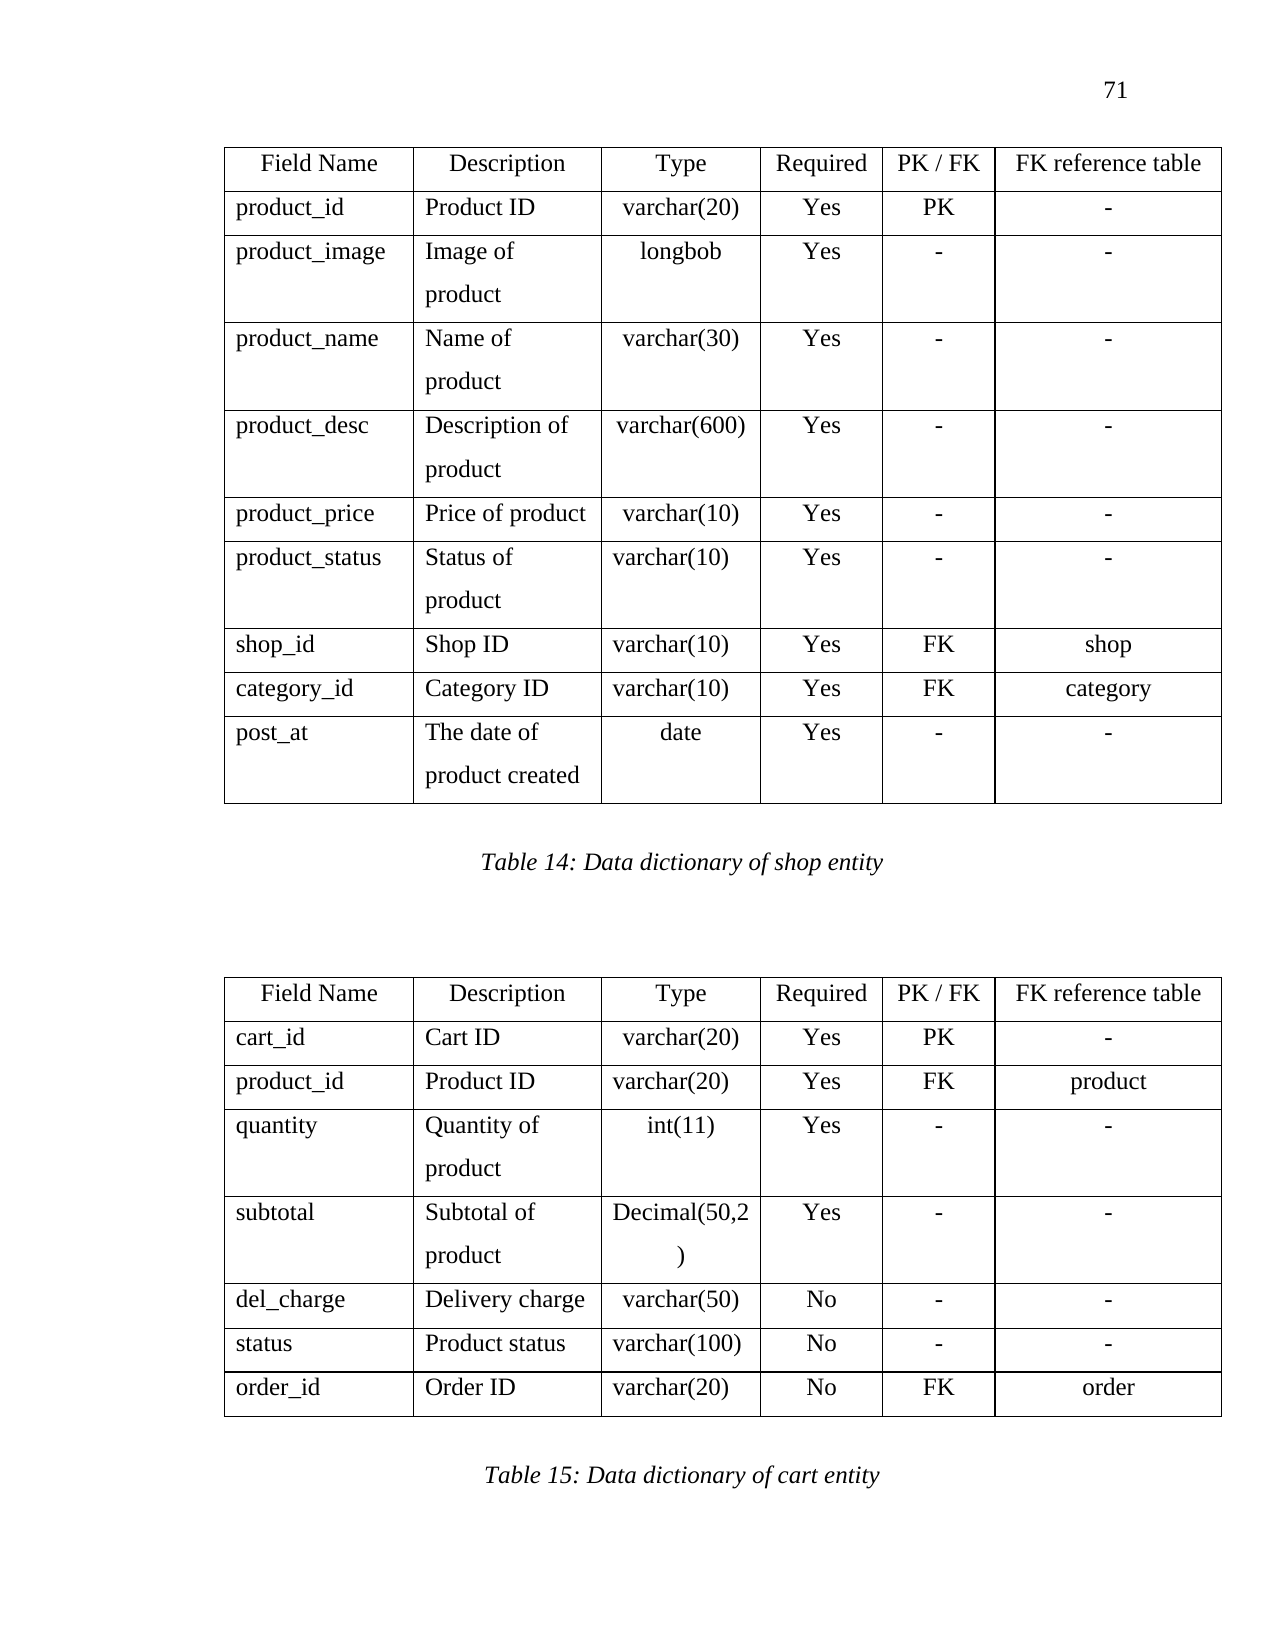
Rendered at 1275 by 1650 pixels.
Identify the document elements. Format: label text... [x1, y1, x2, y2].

table_cell Image of product [414, 236, 601, 322]
table_cell Yes [761, 1066, 882, 1109]
table_cell Price of product [414, 498, 601, 541]
table_header PK / FK [883, 978, 994, 1021]
table_cell PK [883, 1022, 994, 1065]
text Table 14: Data dictionary of shop entity [236, 847, 1128, 876]
table_cell FK [883, 629, 994, 672]
table_cell product_price [225, 498, 413, 541]
table_cell Yes [761, 717, 882, 803]
table_cell PK [883, 192, 994, 235]
table_cell product_id [225, 1066, 413, 1109]
table_cell Category ID [414, 673, 601, 716]
table_cell No [761, 1284, 882, 1327]
table_cell product_status [225, 542, 413, 628]
table_cell Yes [761, 411, 882, 497]
table_cell - [883, 498, 994, 541]
table_cell Description of product [414, 411, 601, 497]
table_cell product_image [225, 236, 413, 322]
table_header Required [761, 978, 882, 1021]
table_header FK reference table [996, 148, 1221, 191]
table_cell Product status [414, 1329, 601, 1371]
table_cell Yes [761, 1197, 882, 1283]
table_cell - [883, 1110, 994, 1196]
table_cell Yes [761, 192, 882, 235]
table_cell Name of product [414, 323, 601, 409]
table_cell - [883, 717, 994, 803]
table_cell Shop ID [414, 629, 601, 672]
table_cell FK [883, 673, 994, 716]
table_cell No [761, 1373, 882, 1416]
table_cell varchar(10) [602, 629, 760, 672]
table_cell - [996, 192, 1221, 235]
table_cell - [883, 542, 994, 628]
table_header PK / FK [883, 148, 994, 191]
table_cell post_at [225, 717, 413, 803]
table_cell varchar(10) [602, 498, 760, 541]
table_cell shop_id [225, 629, 413, 672]
table_cell Yes [761, 498, 882, 541]
table_cell - [883, 1197, 994, 1283]
table_cell - [996, 323, 1221, 409]
table_cell - [996, 1022, 1221, 1065]
table_cell Cart ID [414, 1022, 601, 1065]
table_header Description [414, 978, 601, 1021]
table_cell - [996, 236, 1221, 322]
table_header Type [602, 978, 760, 1021]
table_header Field Name [225, 148, 413, 191]
table_cell cart_id [225, 1022, 413, 1065]
table_cell Product ID [414, 192, 601, 235]
table_cell Yes [761, 1110, 882, 1196]
table_cell - [883, 1329, 994, 1371]
table_cell Yes [761, 542, 882, 628]
table_cell varchar(20) [602, 192, 760, 235]
table_cell Yes [761, 1022, 882, 1065]
table_cell longbob [602, 236, 760, 322]
table_cell varchar(20) [602, 1066, 760, 1109]
table_cell shop [996, 629, 1221, 672]
table_cell - [883, 323, 994, 409]
table_cell order [996, 1373, 1221, 1416]
table_cell date [602, 717, 760, 803]
table_header Required [761, 148, 882, 191]
table_cell Yes [761, 629, 882, 672]
table_cell The date of product created [414, 717, 601, 803]
table_cell Yes [761, 236, 882, 322]
table_cell - [883, 1284, 994, 1327]
table_cell Delivery charge [414, 1284, 601, 1327]
table_cell product_desc [225, 411, 413, 497]
table_cell Quantity of product [414, 1110, 601, 1196]
table_cell varchar(20) [602, 1022, 760, 1065]
table_cell FK [883, 1066, 994, 1109]
table_cell - [996, 542, 1221, 628]
table_cell product_id [225, 192, 413, 235]
table_cell varchar(10) [602, 542, 760, 628]
table_cell - [883, 236, 994, 322]
table_cell order_id [225, 1373, 413, 1416]
table_cell - [996, 1284, 1221, 1327]
table_header Type [602, 148, 760, 191]
table_cell int(11) [602, 1110, 760, 1196]
table_cell varchar(50) [602, 1284, 760, 1327]
table_cell Product ID [414, 1066, 601, 1109]
table_header Field Name [225, 978, 413, 1021]
table_cell Order ID [414, 1373, 601, 1416]
table_cell varchar(600) [602, 411, 760, 497]
table_cell - [996, 498, 1221, 541]
table_cell - [883, 411, 994, 497]
text Table 15: Data dictionary of cart entity [236, 1460, 1128, 1488]
table_cell - [996, 411, 1221, 497]
table_cell Yes [761, 323, 882, 409]
table_cell product_name [225, 323, 413, 409]
table_cell - [996, 1110, 1221, 1196]
table_cell varchar(10) [602, 673, 760, 716]
table_cell varchar(20) [602, 1373, 760, 1416]
table_cell status [225, 1329, 413, 1371]
table_cell category [996, 673, 1221, 716]
table_cell subtotal [225, 1197, 413, 1283]
table_header Description [414, 148, 601, 191]
table_cell varchar(100) [602, 1329, 760, 1371]
table_cell - [996, 1197, 1221, 1283]
table_cell - [996, 1329, 1221, 1371]
table_cell product [996, 1066, 1221, 1109]
table_cell varchar(30) [602, 323, 760, 409]
table_header FK reference table [996, 978, 1221, 1021]
table_cell No [761, 1329, 882, 1371]
table_cell quantity [225, 1110, 413, 1196]
table_cell Subtotal of product [414, 1197, 601, 1283]
table_cell FK [883, 1373, 994, 1416]
table_cell Yes [761, 673, 882, 716]
table_cell del_charge [225, 1284, 413, 1327]
table_cell - [996, 717, 1221, 803]
table_cell Decimal(50,2) [602, 1197, 760, 1283]
table_cell category_id [225, 673, 413, 716]
table_cell Status of product [414, 542, 601, 628]
